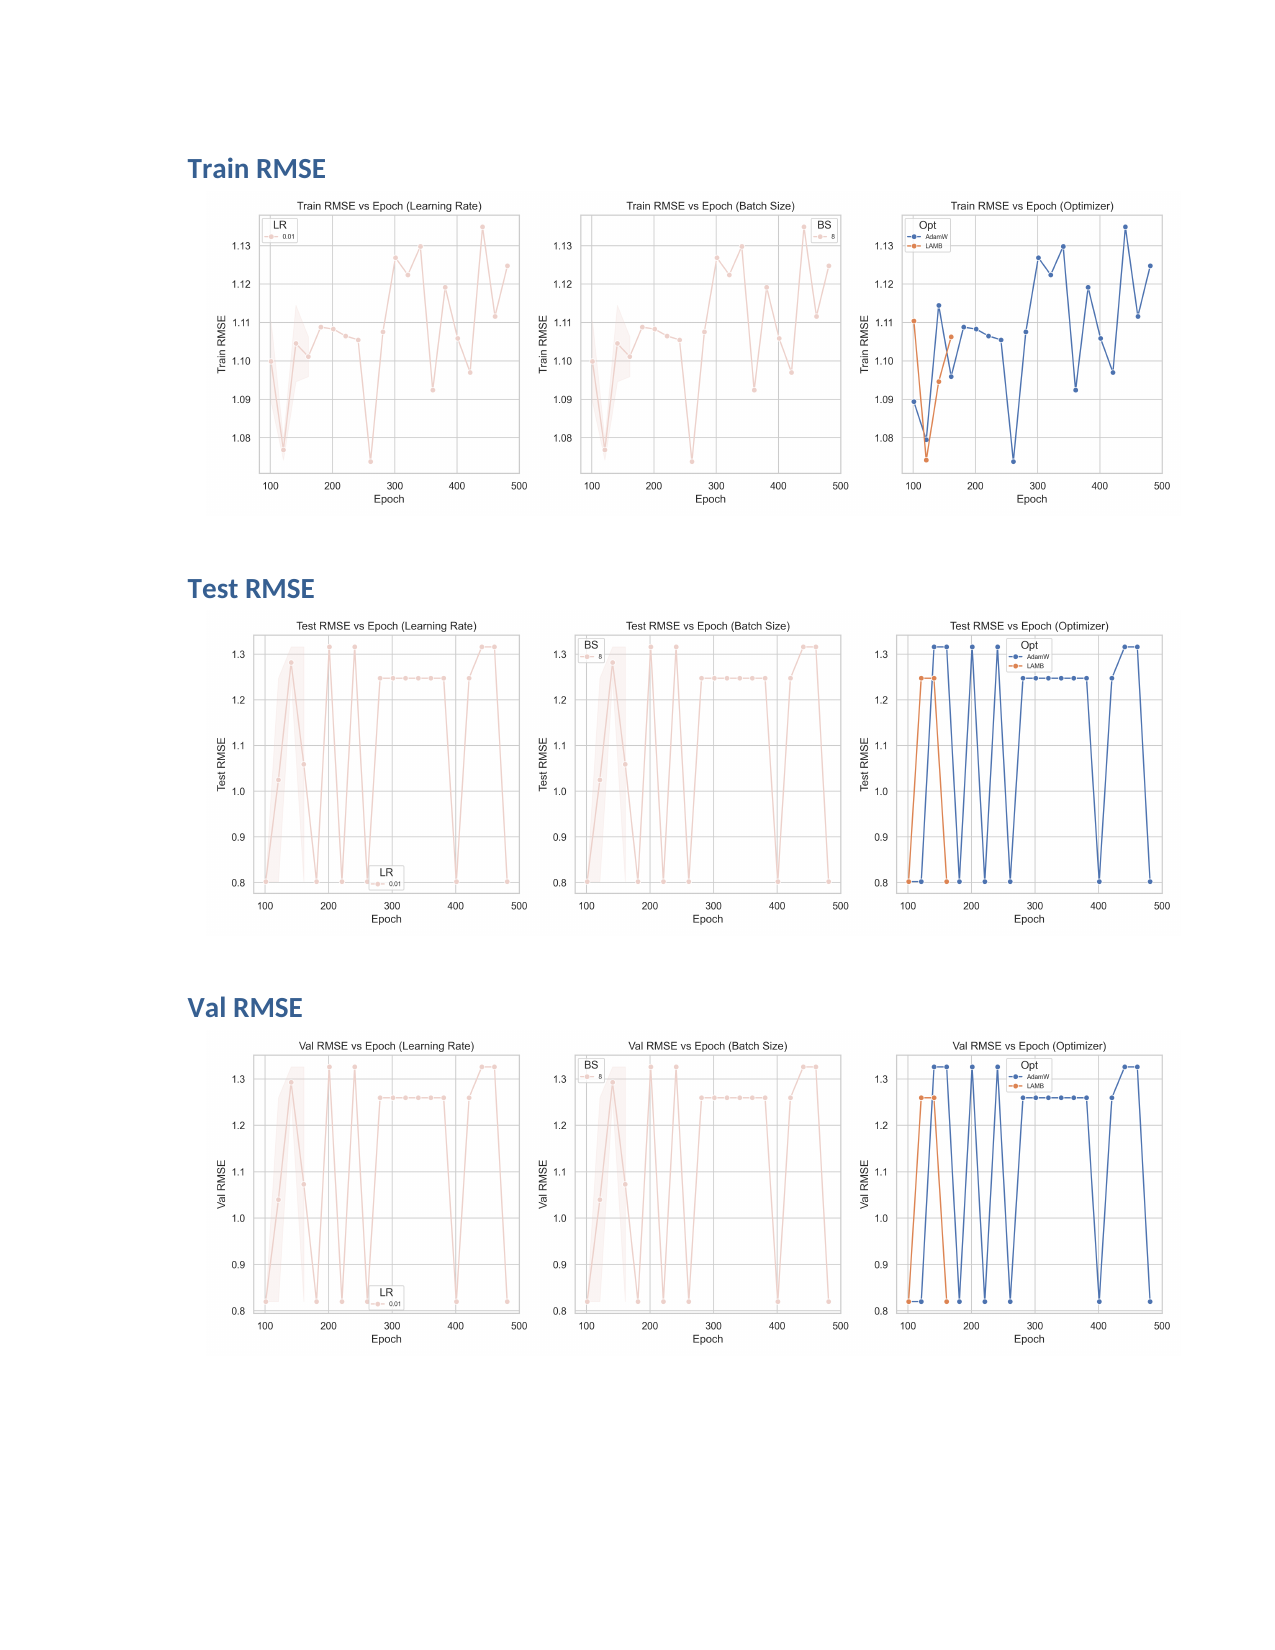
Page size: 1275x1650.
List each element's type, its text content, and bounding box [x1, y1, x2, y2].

subtitle Val RMSE [187, 989, 1087, 1025]
subtitle Train RMSE [187, 150, 1087, 186]
picture [206, 610, 1182, 936]
subtitle Test RMSE [187, 570, 1087, 605]
picture [206, 1030, 1182, 1356]
picture [206, 191, 1182, 516]
